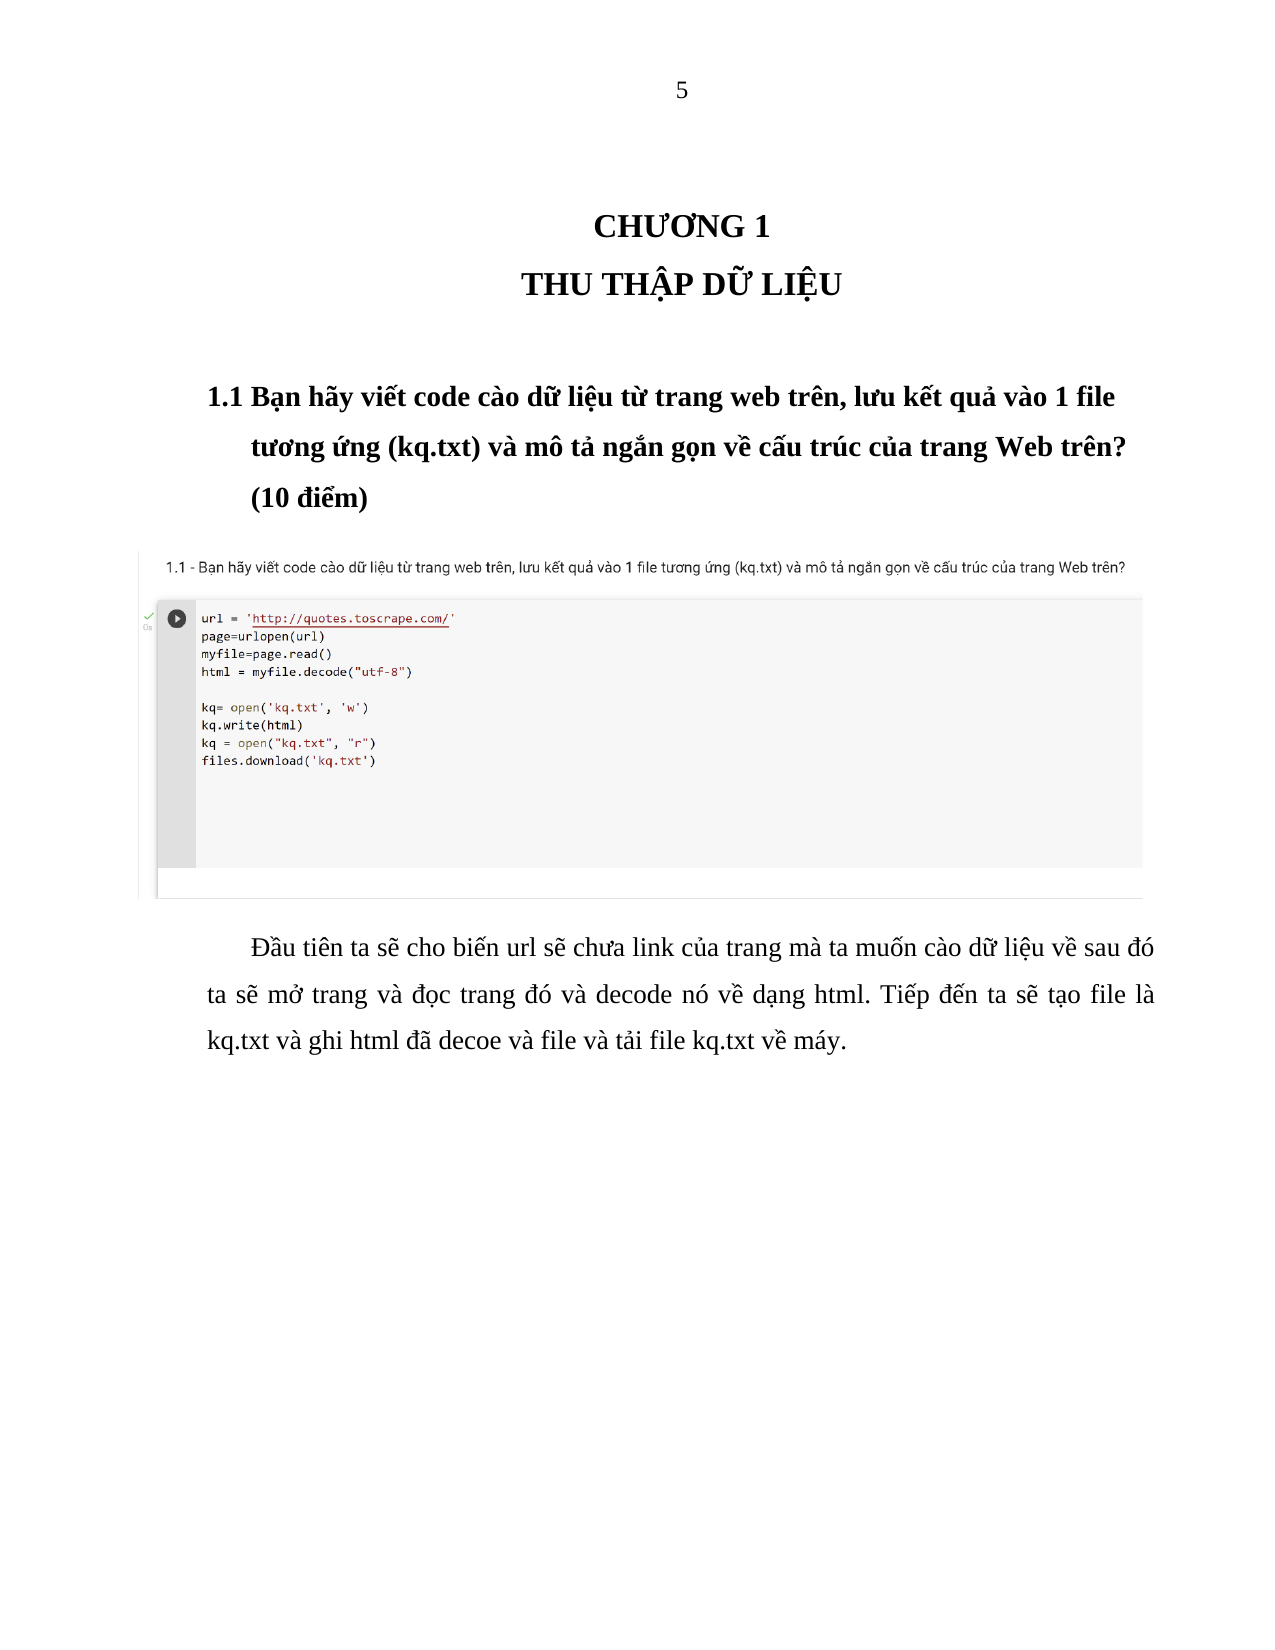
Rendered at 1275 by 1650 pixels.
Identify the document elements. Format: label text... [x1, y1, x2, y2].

picture [132, 551, 1143, 899]
text CHƯƠNG 1 [207, 207, 1157, 245]
list Bạn hãy viết code cào dữ liệu từ trang web trên, lưu kết quả vào 1 file tương ứng (kq.txt) và mô tả ngắn gọn về cấu trúc của trang Web trên? (10 điểm) [207, 379, 1157, 513]
text THU THẬP DỮ LIỆU [207, 264, 1157, 303]
